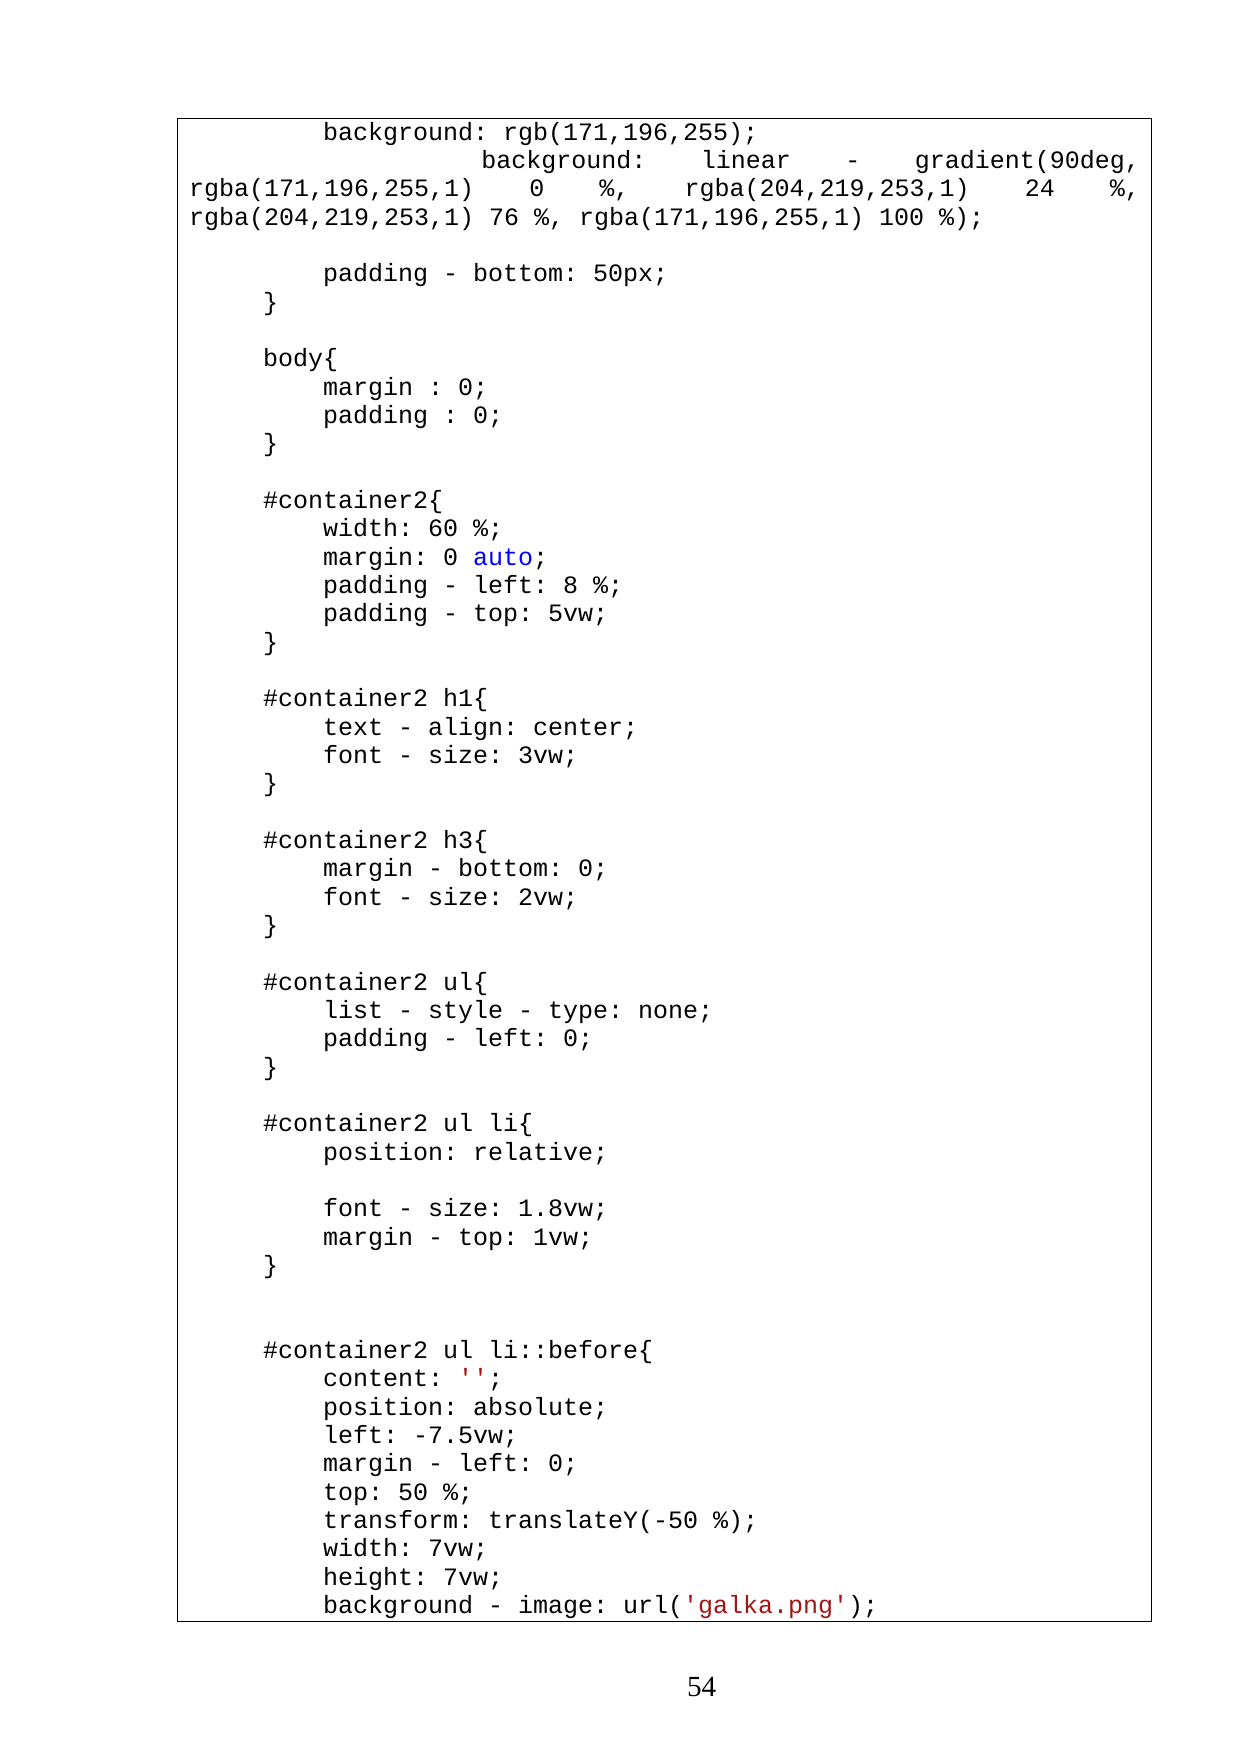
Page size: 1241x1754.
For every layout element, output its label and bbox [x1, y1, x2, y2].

table_header [178, 119, 1151, 1621]
